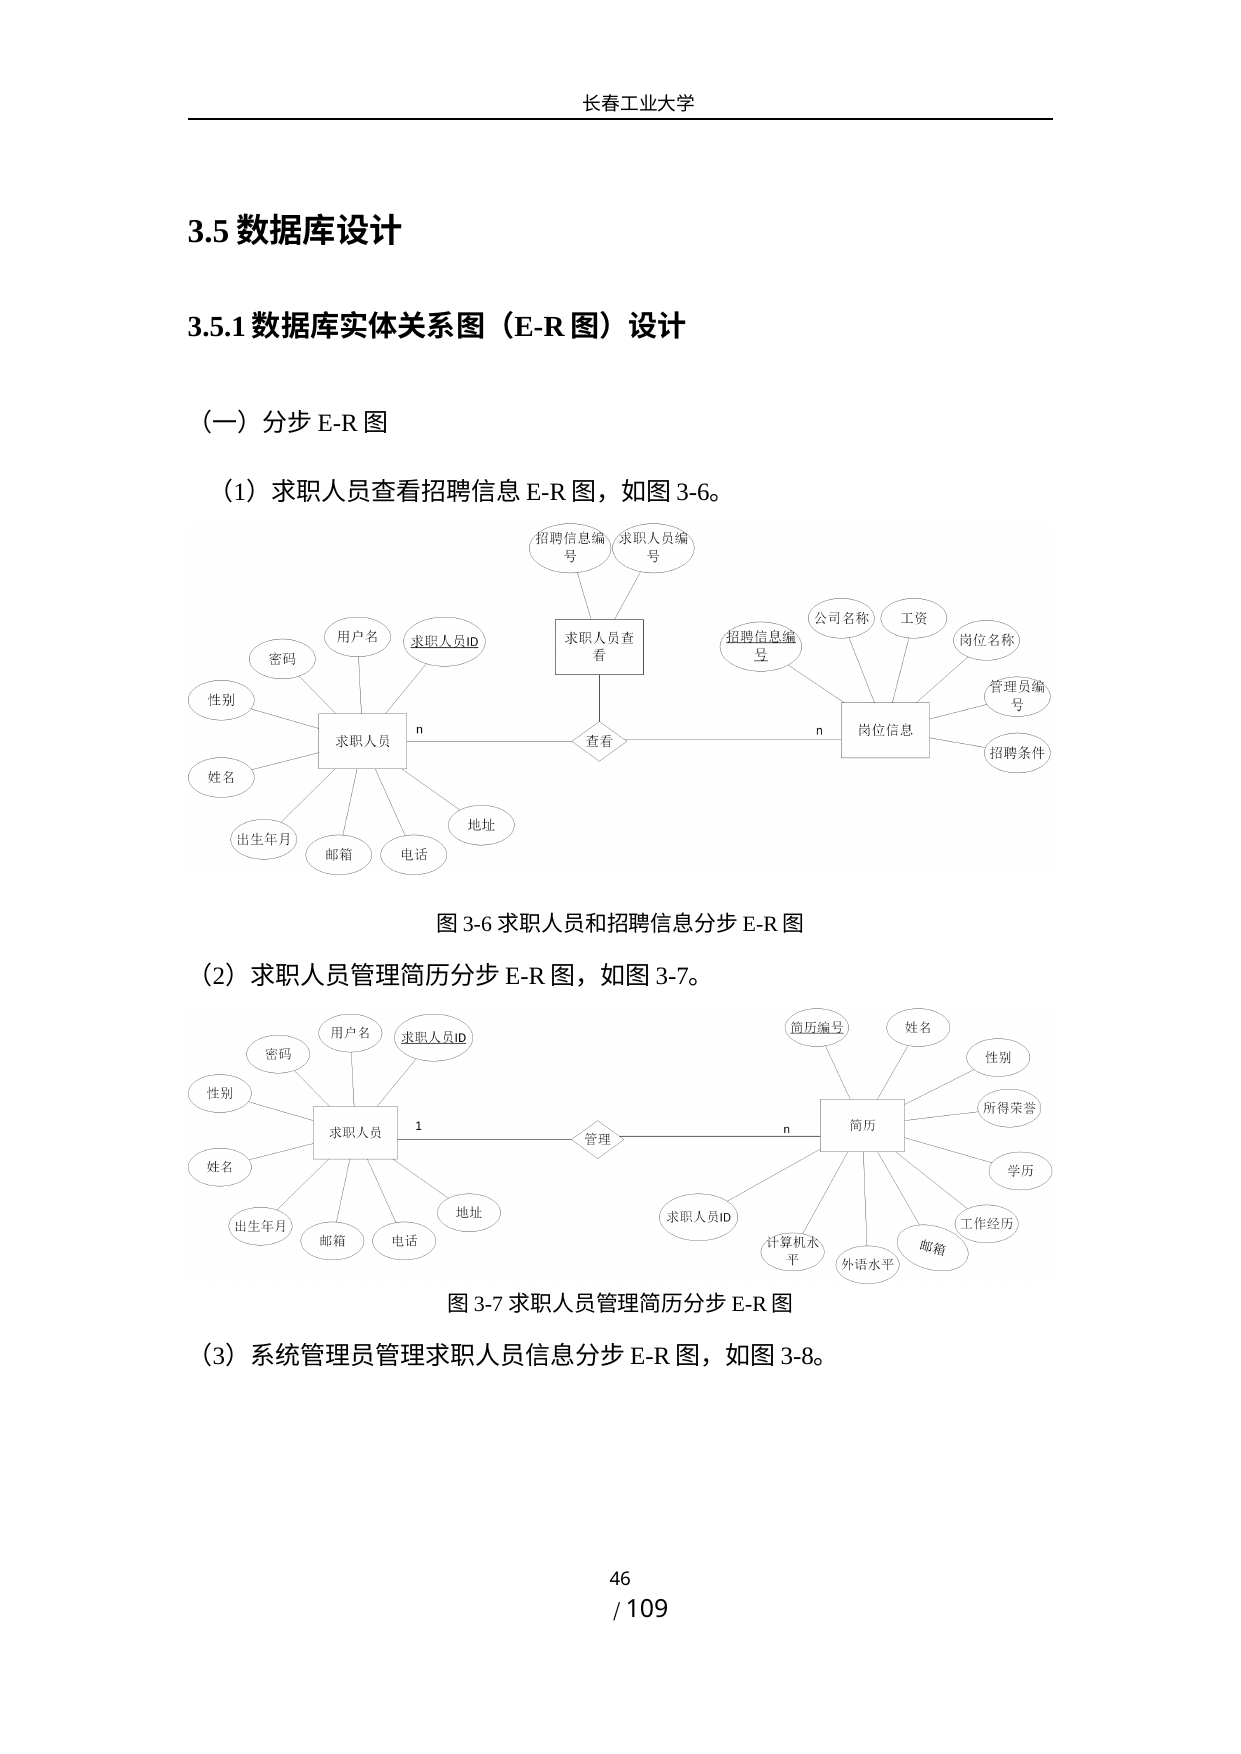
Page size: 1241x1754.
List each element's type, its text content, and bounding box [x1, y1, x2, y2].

text 图3-7 求职人员管理简历分步E-R图 [187, 1285, 1053, 1319]
picture [187, 1008, 1053, 1284]
subtitle 3.5数据库设计 [187, 193, 1053, 262]
text 图3-6 求职人员和招聘信息分步E-R图 [187, 904, 1053, 939]
picture [187, 523, 1053, 875]
text （3）系统管理员管理求职人员信息分步E-R图，如图3-8。 [187, 1319, 1053, 1388]
text （2）求职人员管理简历分步E-R图，如图3-7。 [187, 939, 1053, 1008]
subtitle 3.5.1数据库实体关系图（E-R图）设计 [187, 289, 1053, 358]
text （1）求职人员查看招聘信息E-R图，如图3-6。 [187, 455, 1053, 523]
text （一）分步E-R图 [187, 386, 1053, 455]
